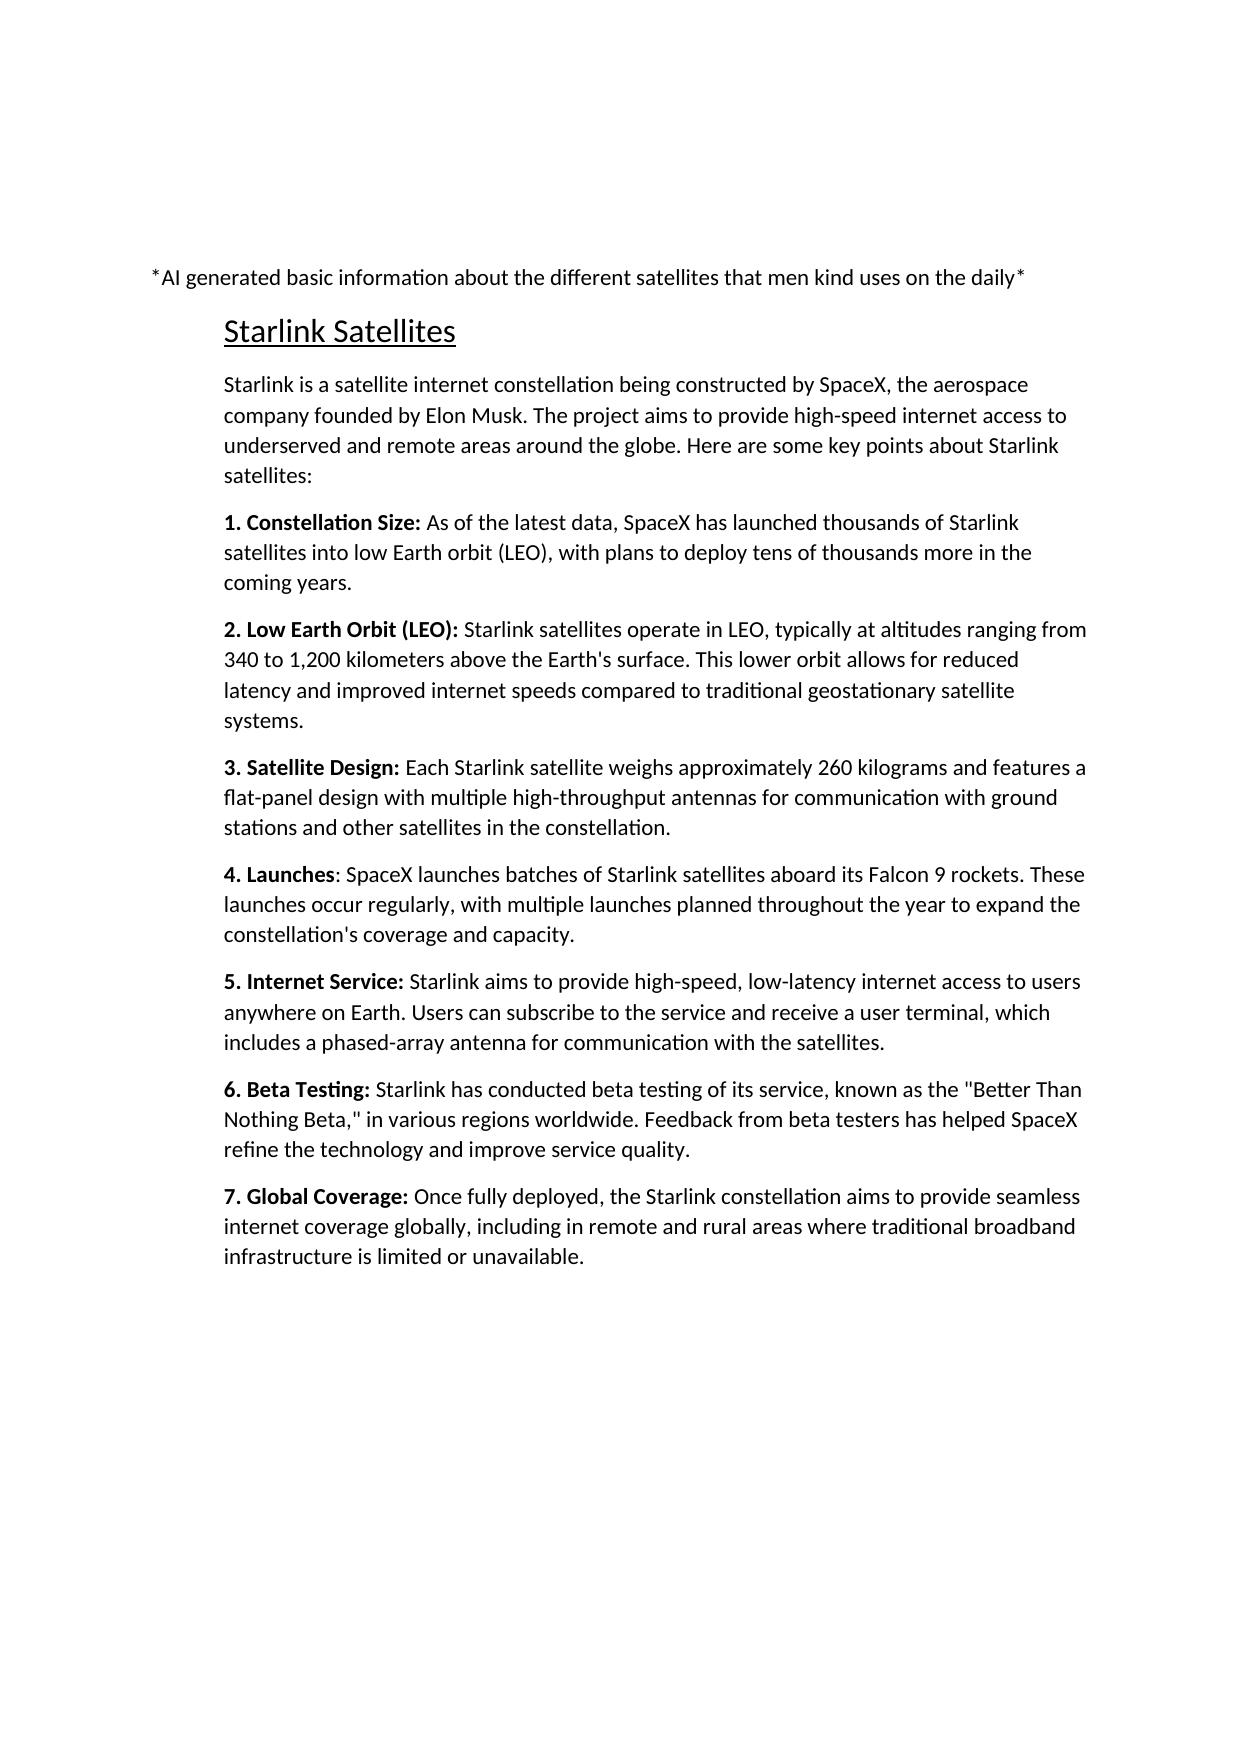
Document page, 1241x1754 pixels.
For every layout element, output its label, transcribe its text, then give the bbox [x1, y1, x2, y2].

text *AI generated basic information about the different satellites that men kind uses on the daily* [150, 263, 1090, 291]
text 3. Satellite Design: Each Starlink satellite weighs approximately 260 kilograms and features a flat-panel design with multiple high-throughput antennas for communication with ground stations and other satellites in the constellation. [224, 753, 1090, 841]
text Starlink Satellites [224, 310, 1090, 351]
text 2. Low Earth Orbit (LEO): Starlink satellites operate in LEO, typically at altitudes ranging from 340 to 1,200 kilometers above the Earth's surface. This lower orbit allows for reduced latency and improved internet speeds compared to traditional geostationary satellite systems. [224, 615, 1090, 734]
text 1. Constellation Size: As of the latest data, SpaceX has launched thousands of Starlink satellites into low Earth orbit (LEO), with plans to deploy tens of thousands more in the coming years. [224, 508, 1090, 596]
text 6. Beta Testing: Starlink has conducted beta testing of its service, known as the "Better Than Nothing Beta," in various regions worldwide. Feedback from beta testers has helped SpaceX refine the technology and improve service quality. [224, 1075, 1090, 1163]
text 5. Internet Service: Starlink aims to provide high-speed, low-latency internet access to users anywhere on Earth. Users can subscribe to the service and receive a user terminal, which includes a phased-array antenna for communication with the satellites. [224, 967, 1090, 1056]
text Starlink is a satellite internet constellation being constructed by SpaceX, the aerospace company founded by Elon Musk. The project aims to provide high-speed internet access to underserved and remote areas around the globe. Here are some key points about Starlink satellites: [224, 371, 1090, 489]
text 7. Global Coverage: Once fully deployed, the Starlink constellation aims to provide seamless internet coverage globally, including in remote and rural areas where traditional broadband infrastructure is limited or unavailable. [224, 1182, 1090, 1270]
text 4. Launches: SpaceX launches batches of Starlink satellites aboard its Falcon 9 rockets. These launches occur regularly, with multiple launches planned throughout the year to expand the constellation's coverage and capacity. [224, 860, 1090, 948]
